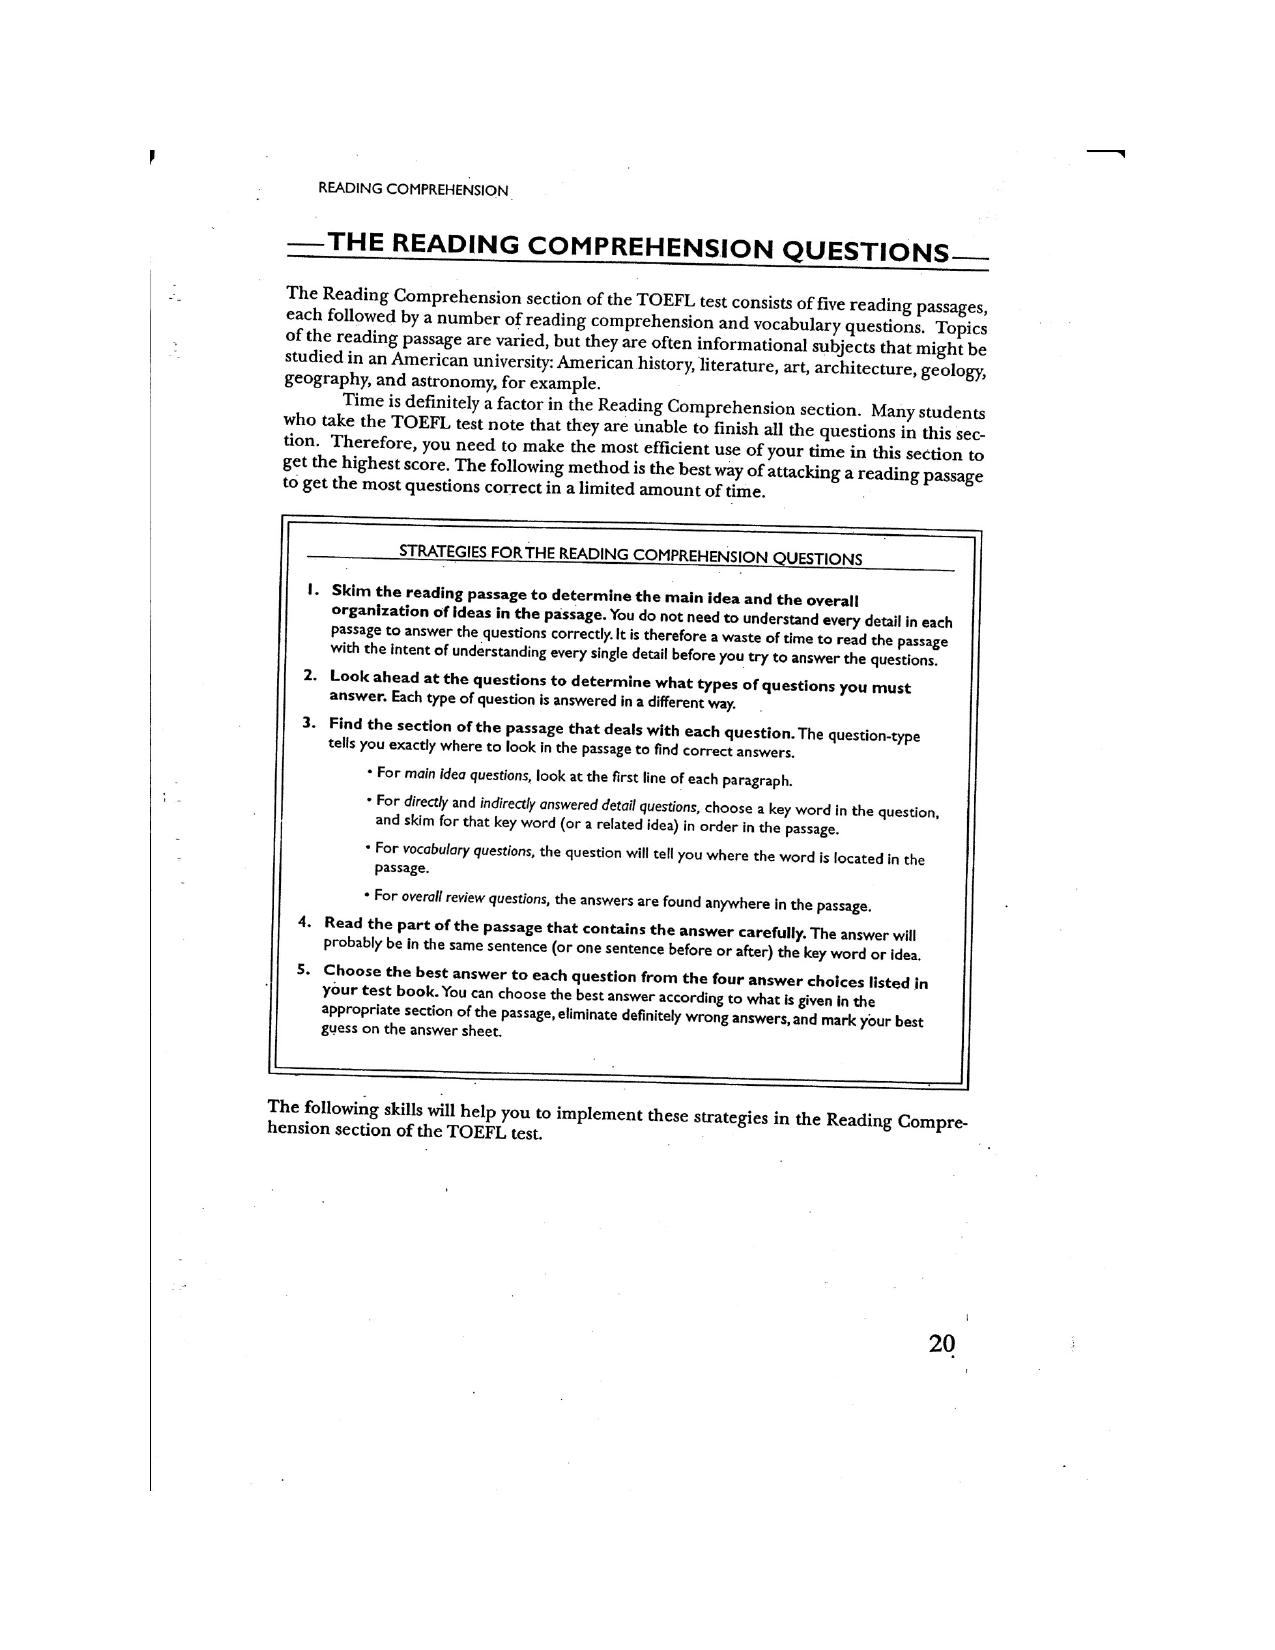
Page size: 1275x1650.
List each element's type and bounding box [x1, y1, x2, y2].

picture [150, 150, 1125, 1491]
